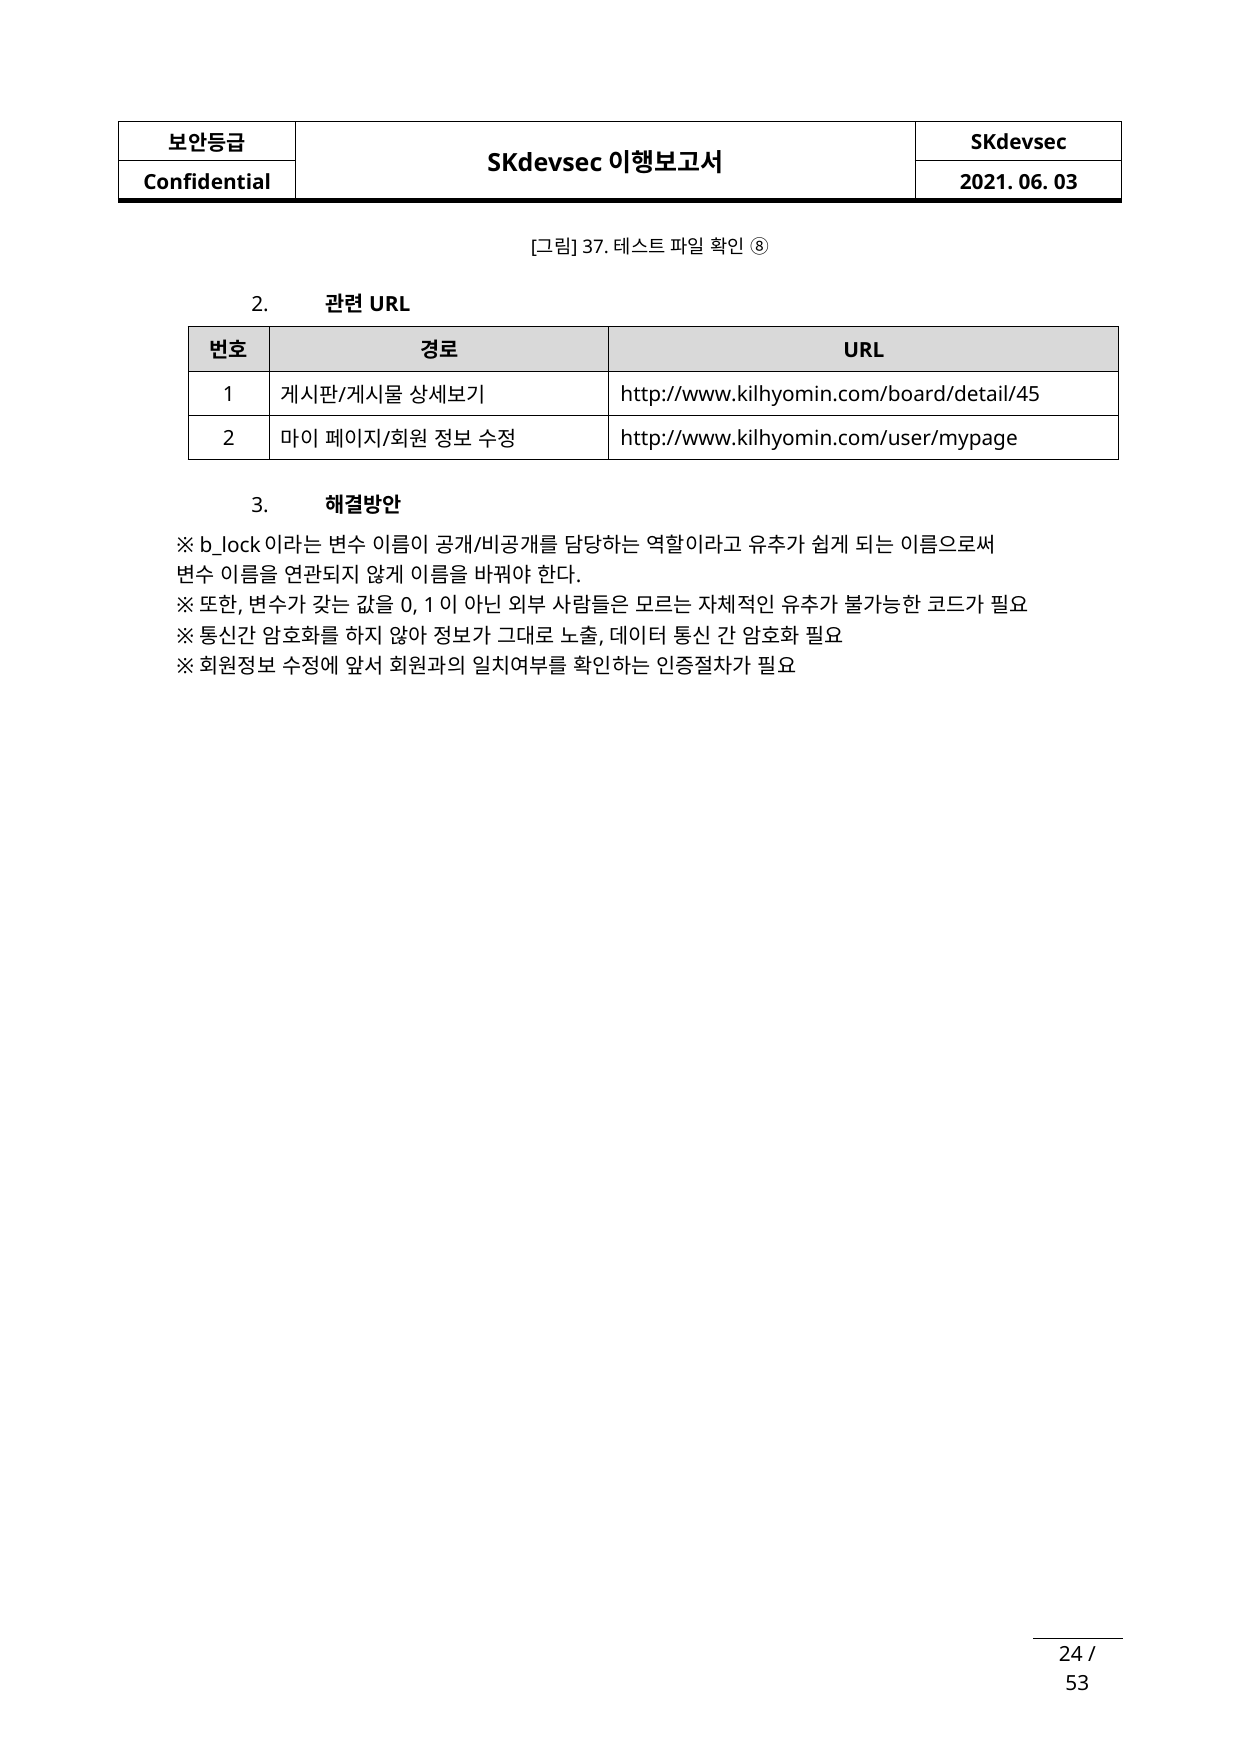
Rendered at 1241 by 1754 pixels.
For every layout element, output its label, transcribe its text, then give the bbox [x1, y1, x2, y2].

table_header 경로 [270, 327, 608, 371]
text ※ 회원정보 수정에 앞서 회원과의 일치여부를 확인하는 인증절차가 필요 [176, 649, 1122, 679]
table_header URL [609, 327, 1118, 371]
table_cell 1 [189, 372, 269, 415]
text ※ 통신간 암호화를 하지 않아 정보가 그대로 노출, 데이터 통신 간 암호화 필요 [176, 619, 1122, 649]
text 변수 이름을 연관되지 않게 이름을 바꿔야 한다. [176, 558, 1122, 588]
table_cell 게시판/게시물 상세보기 [270, 372, 608, 415]
list 해결방안 [251, 488, 1122, 519]
table_header 번호 [189, 327, 269, 371]
table_cell 2 [189, 416, 269, 459]
table_cell http://www.kilhyomin.com/board/detail/45 [609, 372, 1118, 415]
table_cell http://www.kilhyomin.com/user/mypage [609, 416, 1118, 459]
table_cell 마이 페이지/회원 정보 수정 [270, 416, 608, 459]
text ※ 또한, 변수가 갖는 값을 0, 1이 아닌 외부 사람들은 모르는 자체적인 유추가 불가능한 코드가 필요 [176, 588, 1122, 619]
text ※ b_lock이라는 변수 이름이 공개/비공개를 담당하는 역할이라고 유추가 쉽게 되는 이름으로써 [176, 528, 1122, 558]
text [그림] 37. 테스트 파일 확인 ⑧ [192, 231, 1107, 258]
list 관련 URL [251, 287, 1122, 317]
